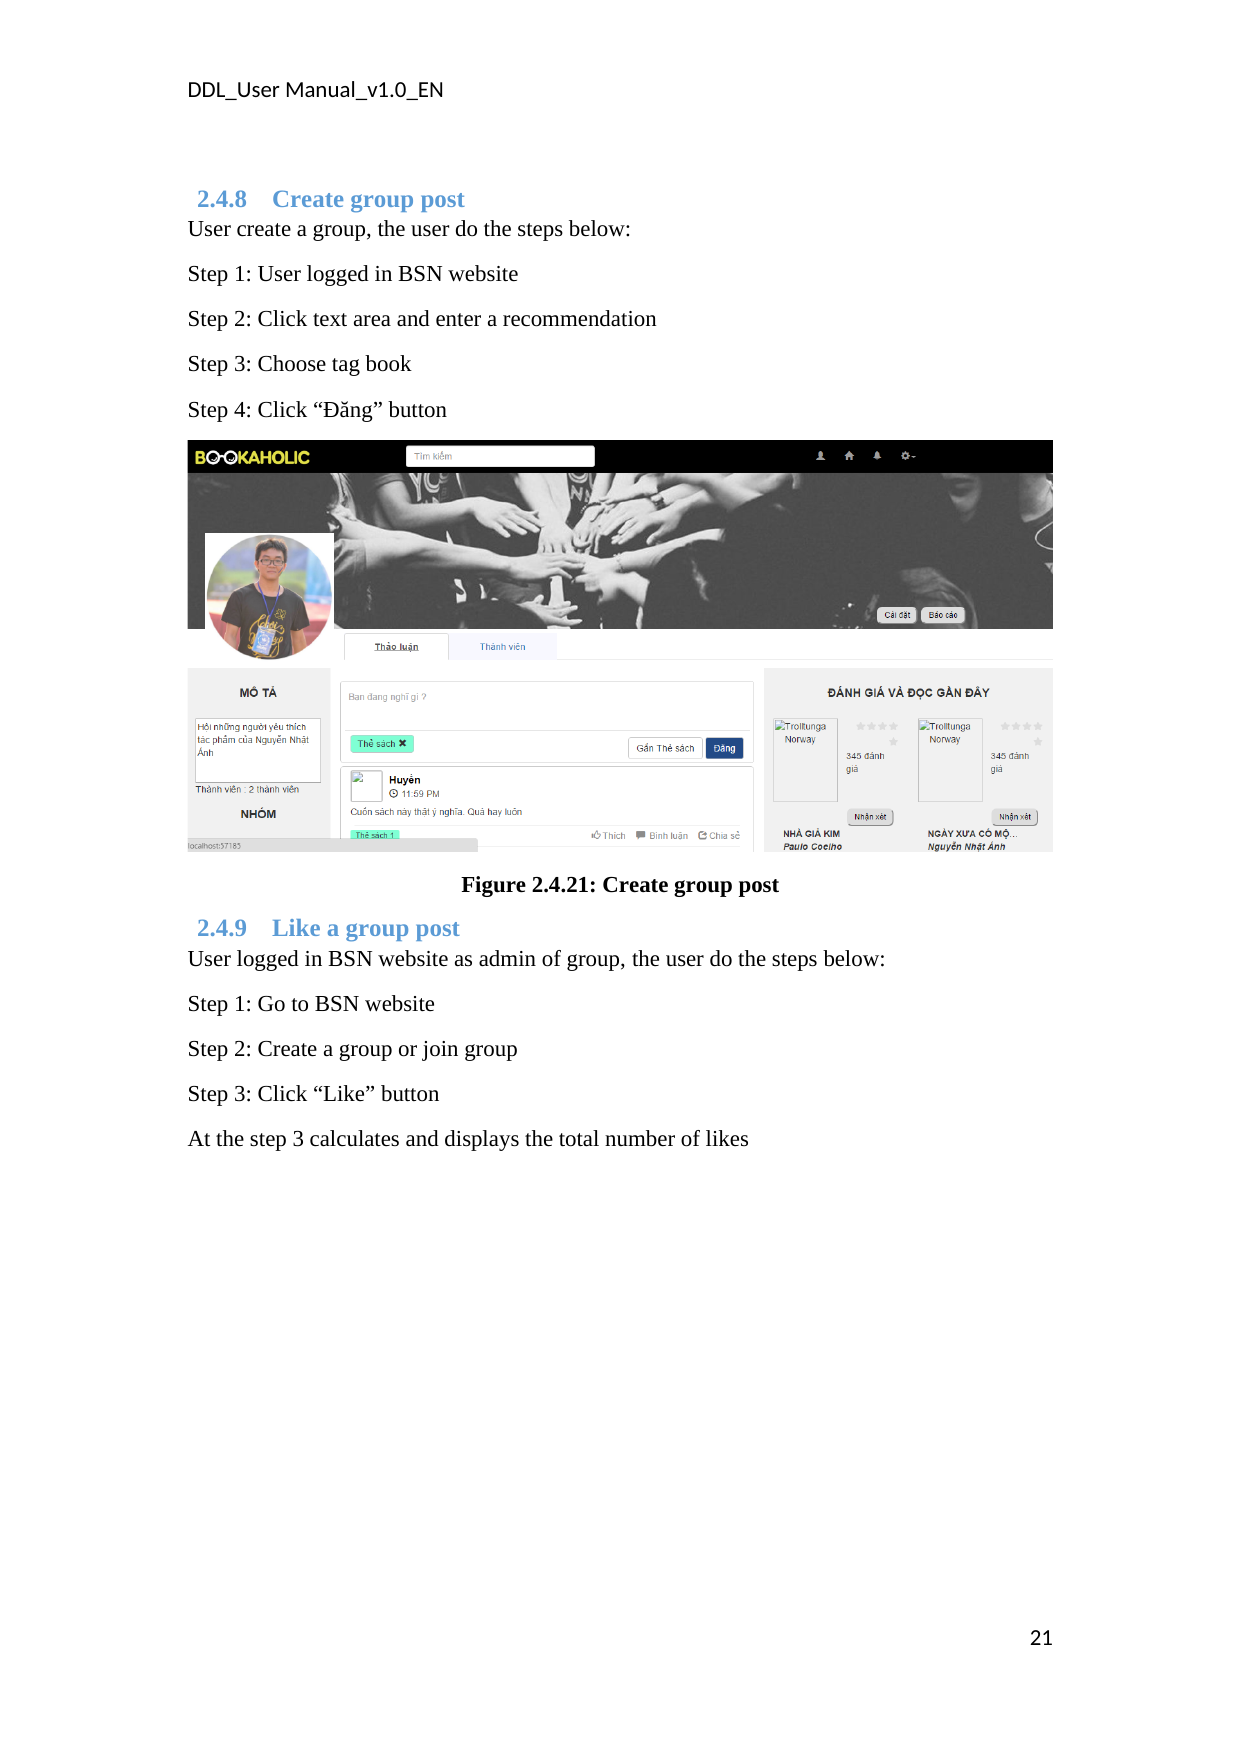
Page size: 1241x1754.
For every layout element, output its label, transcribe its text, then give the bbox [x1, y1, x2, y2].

text Step 3: Choose tag book [187, 351, 1053, 377]
text Step 4: Click “Đăng” button [187, 396, 1053, 422]
text Step 2: Click text area and enter a recommendation [187, 305, 1053, 332]
text Step 1: Go to BSN website [187, 990, 1053, 1016]
text User logged in BSN website as admin of group, the user do the steps below: [187, 944, 1053, 971]
text Step 2: Create a group or join group [187, 1035, 1053, 1061]
text At the step 3 calculates and displays the total number of likes [187, 1125, 1053, 1151]
subtitle Create group post [197, 184, 1053, 213]
picture [187, 440, 1053, 852]
text User create a group, the user do the steps below: [187, 215, 1053, 242]
text Step 1: User logged in BSN website [187, 260, 1053, 287]
subtitle Like a group post [197, 913, 1053, 942]
text Step 3: Click “Like” button [187, 1080, 1053, 1106]
